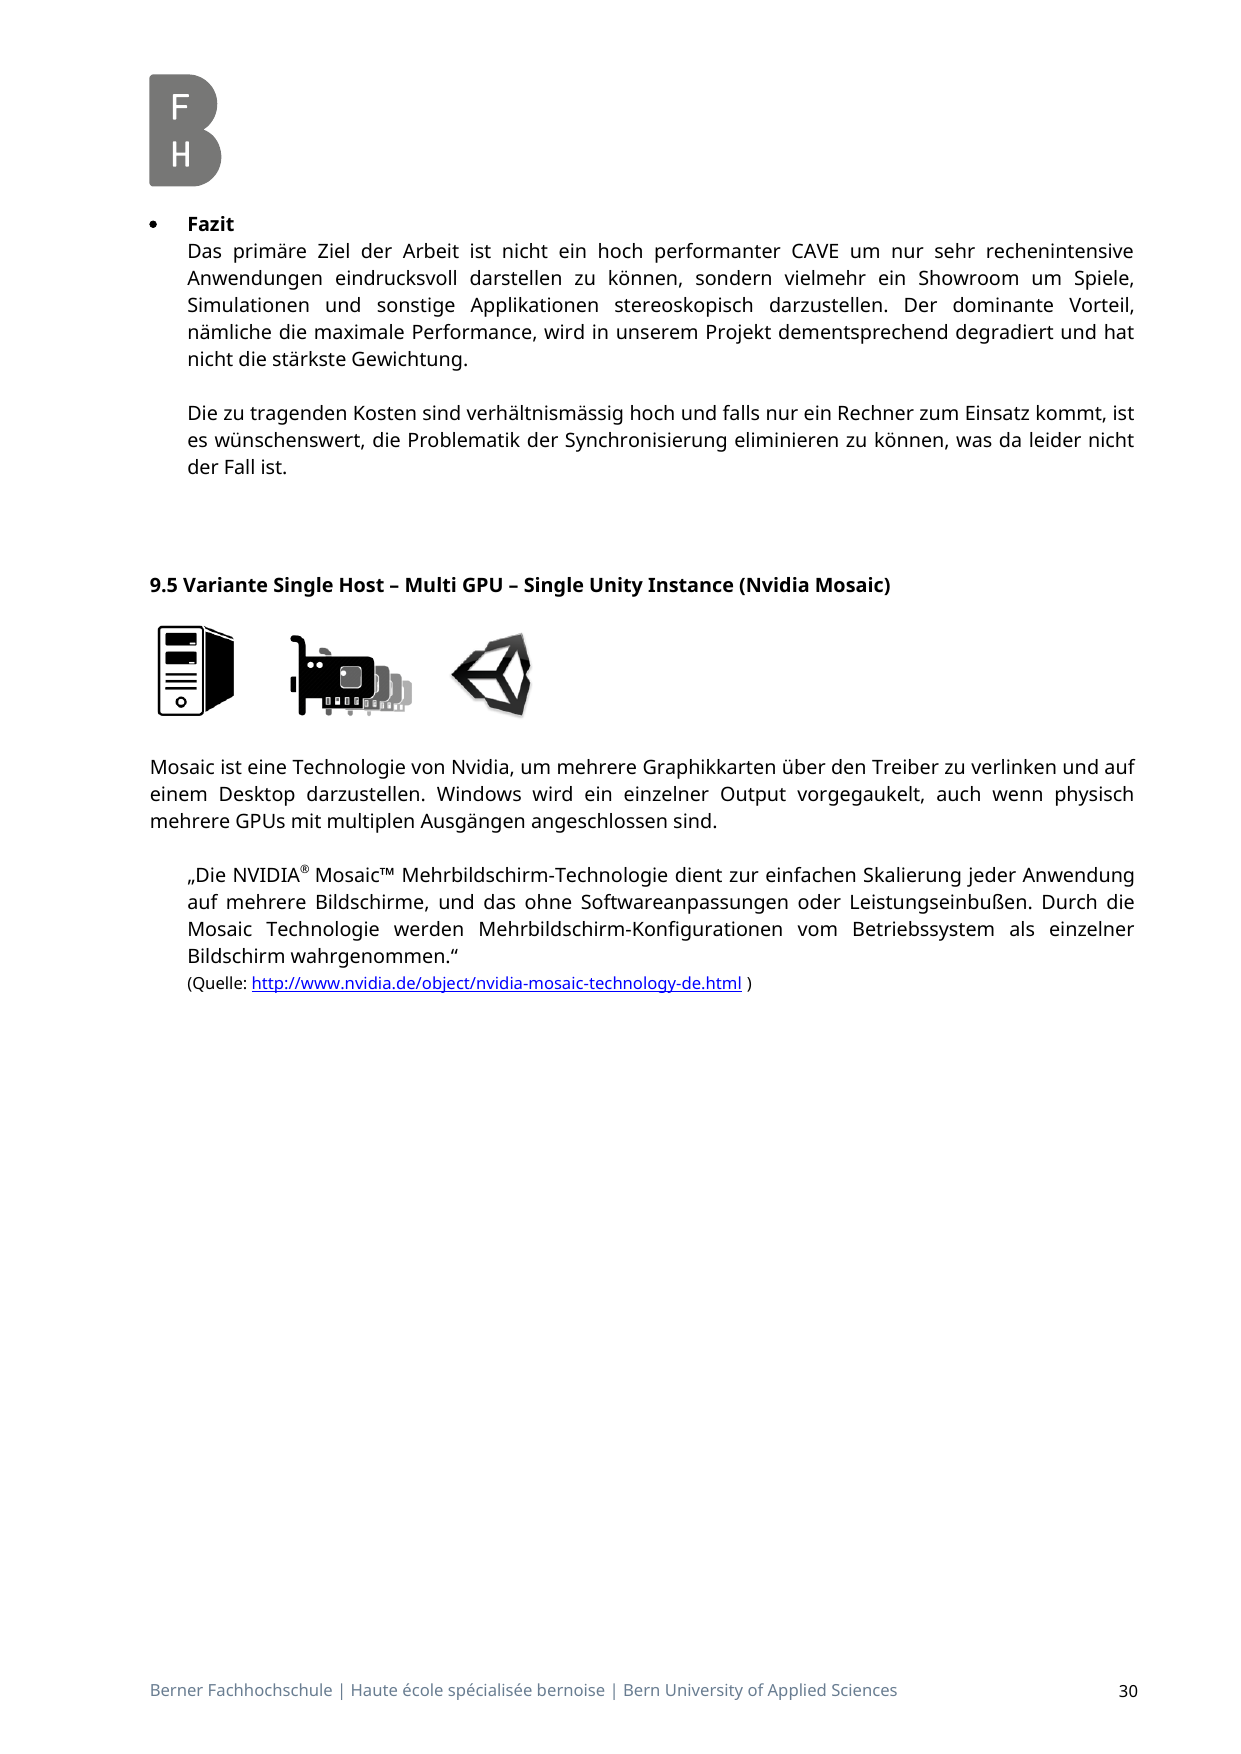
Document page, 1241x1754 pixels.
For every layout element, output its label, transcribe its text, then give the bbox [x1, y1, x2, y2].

subtitle Variante Single Host – Multi GPU – Single Unity Instance (Nvidia Mosaic) [149, 571, 1136, 598]
list Fazit [149, 210, 1136, 237]
picture [149, 610, 616, 727]
text Die zu tragenden Kosten sind verhältnismässig hoch und falls nur ein Rechner zum Einsatz kommt, ist es wünschenswert, die Problematik der Synchronisierung eliminieren zu können, was da leider nicht der Fall ist. [187, 399, 1136, 480]
text Das primäre Ziel der Arbeit ist nicht ein hoch performanter CAVE um nur sehr rechenintensive Anwendungen eindrucksvoll darstellen zu können, sondern vielmehr ein Showroom um Spiele, Simulationen und sonstige Applikationen stereoskopisch darzustellen. Der dominante Vorteil, nämliche die maximale Performance, wird in unserem Projekt dementsprechend degradiert und hat nicht die stärkste Gewichtung. [187, 237, 1136, 372]
text Mosaic ist eine Technologie von Nvidia, um mehrere Graphikkarten über den Treiber zu verlinken und auf einem Desktop darzustellen. Windows wird ein einzelner Output vorgegaukelt, auch wenn physisch mehrere GPUs mit multiplen Ausgängen angeschlossen sind. [149, 753, 1136, 834]
text „Die NVIDIA® Mosaic™ Mehrbildschirm-Technologie dient zur einfachen Skalierung jeder Anwendung auf mehrere Bildschirme, und das ohne Softwareanpassungen oder Leistungseinbußen. Durch die Mosaic Technologie werden Mehrbildschirm-Konfigurationen vom Betriebssystem als einzelner Bildschirm wahrgenommen.“ [187, 861, 1136, 969]
text (Quelle: http://www.nvidia.de/object/nvidia-mosaic-technology-de.html ) [187, 969, 1136, 994]
